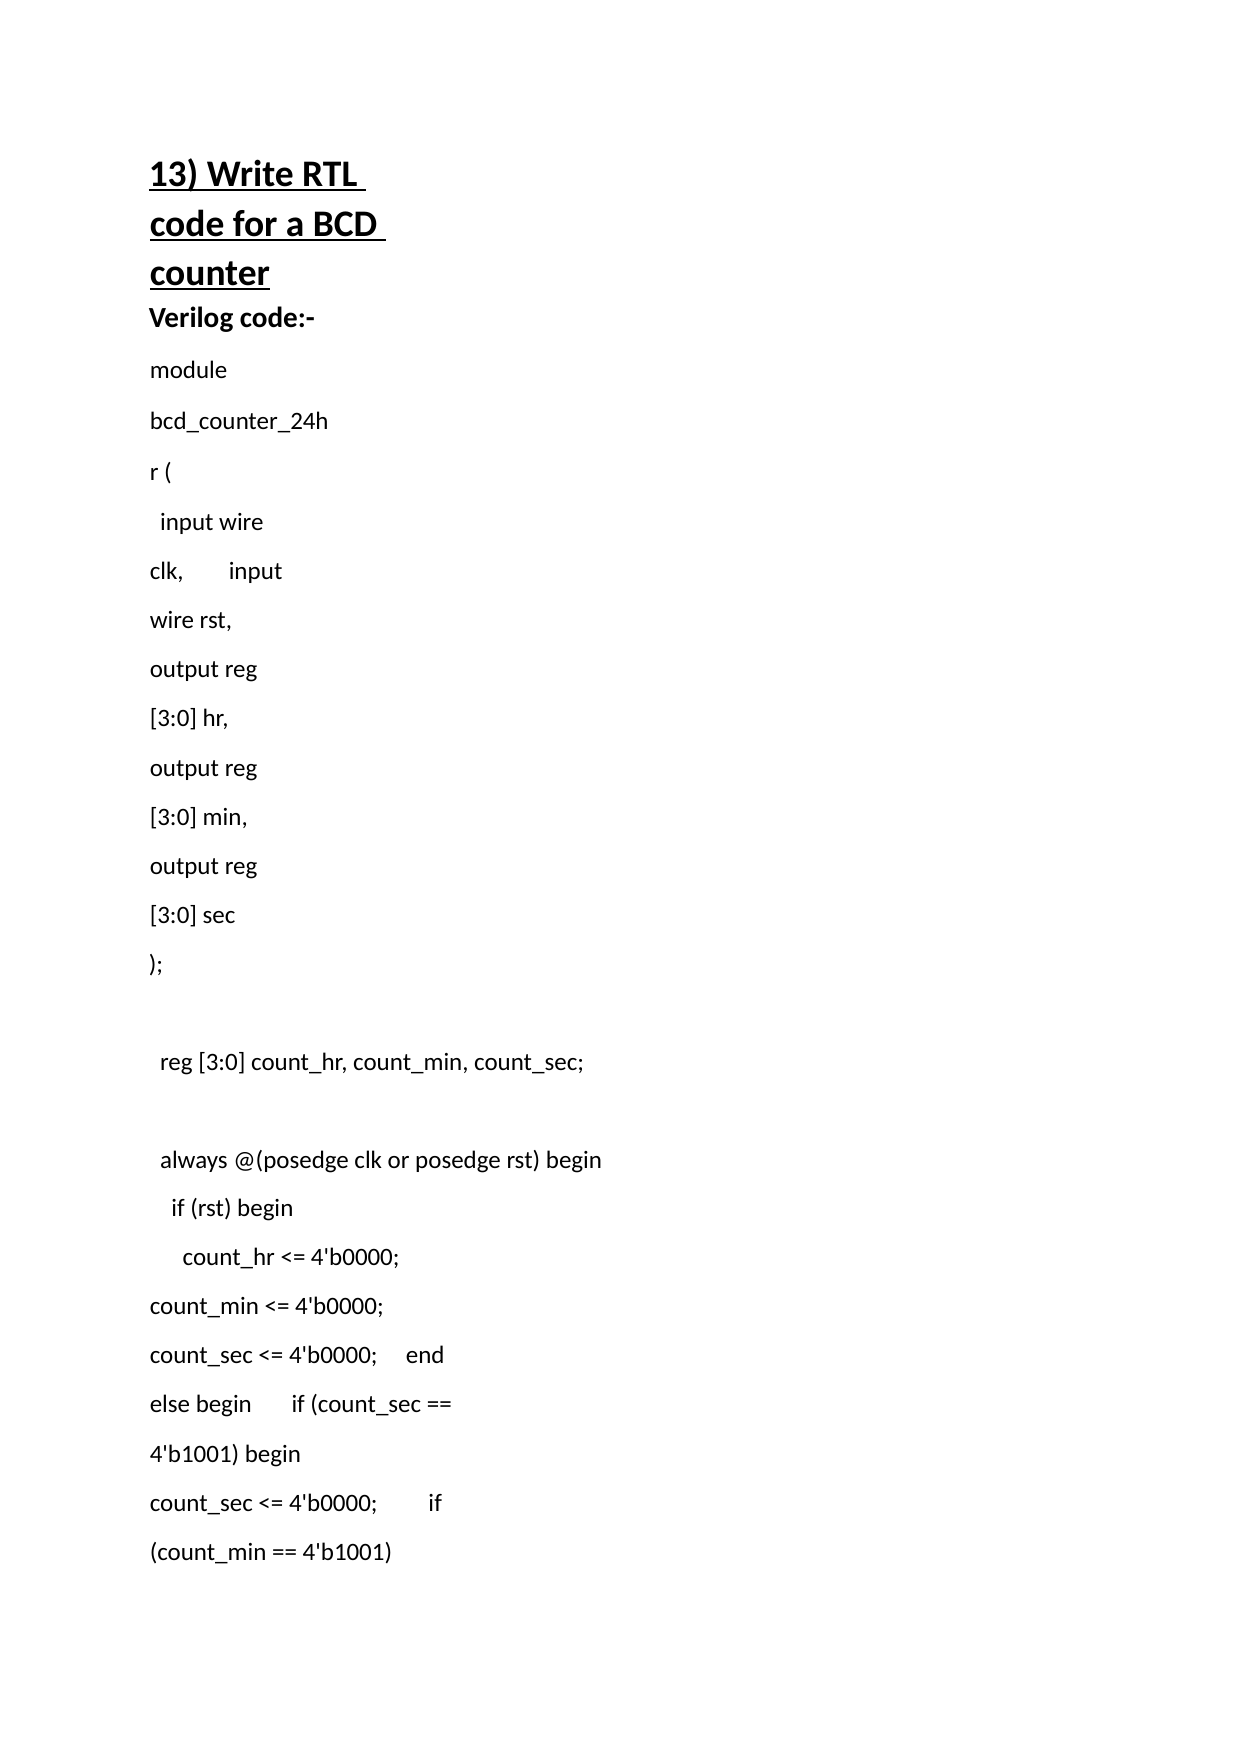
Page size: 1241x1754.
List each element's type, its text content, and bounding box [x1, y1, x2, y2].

text ); [148, 948, 997, 979]
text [148, 1241, 452, 1566]
text always @(posedge clk or posedge rst) begin [148, 1144, 997, 1174]
text Verilog code:- module bcd_counter_24hr ( [148, 299, 336, 486]
text input wire clk, input wire rst, output reg [3:0] hr, output reg [3:0] min, output reg [3:0] sec [148, 506, 293, 929]
text if (rst) begin [148, 1193, 997, 1223]
subtitle 13) Write RTL code for a BCD counter [148, 150, 431, 295]
text reg [3:0] count_hr, count_min, count_sec; [148, 1046, 997, 1077]
